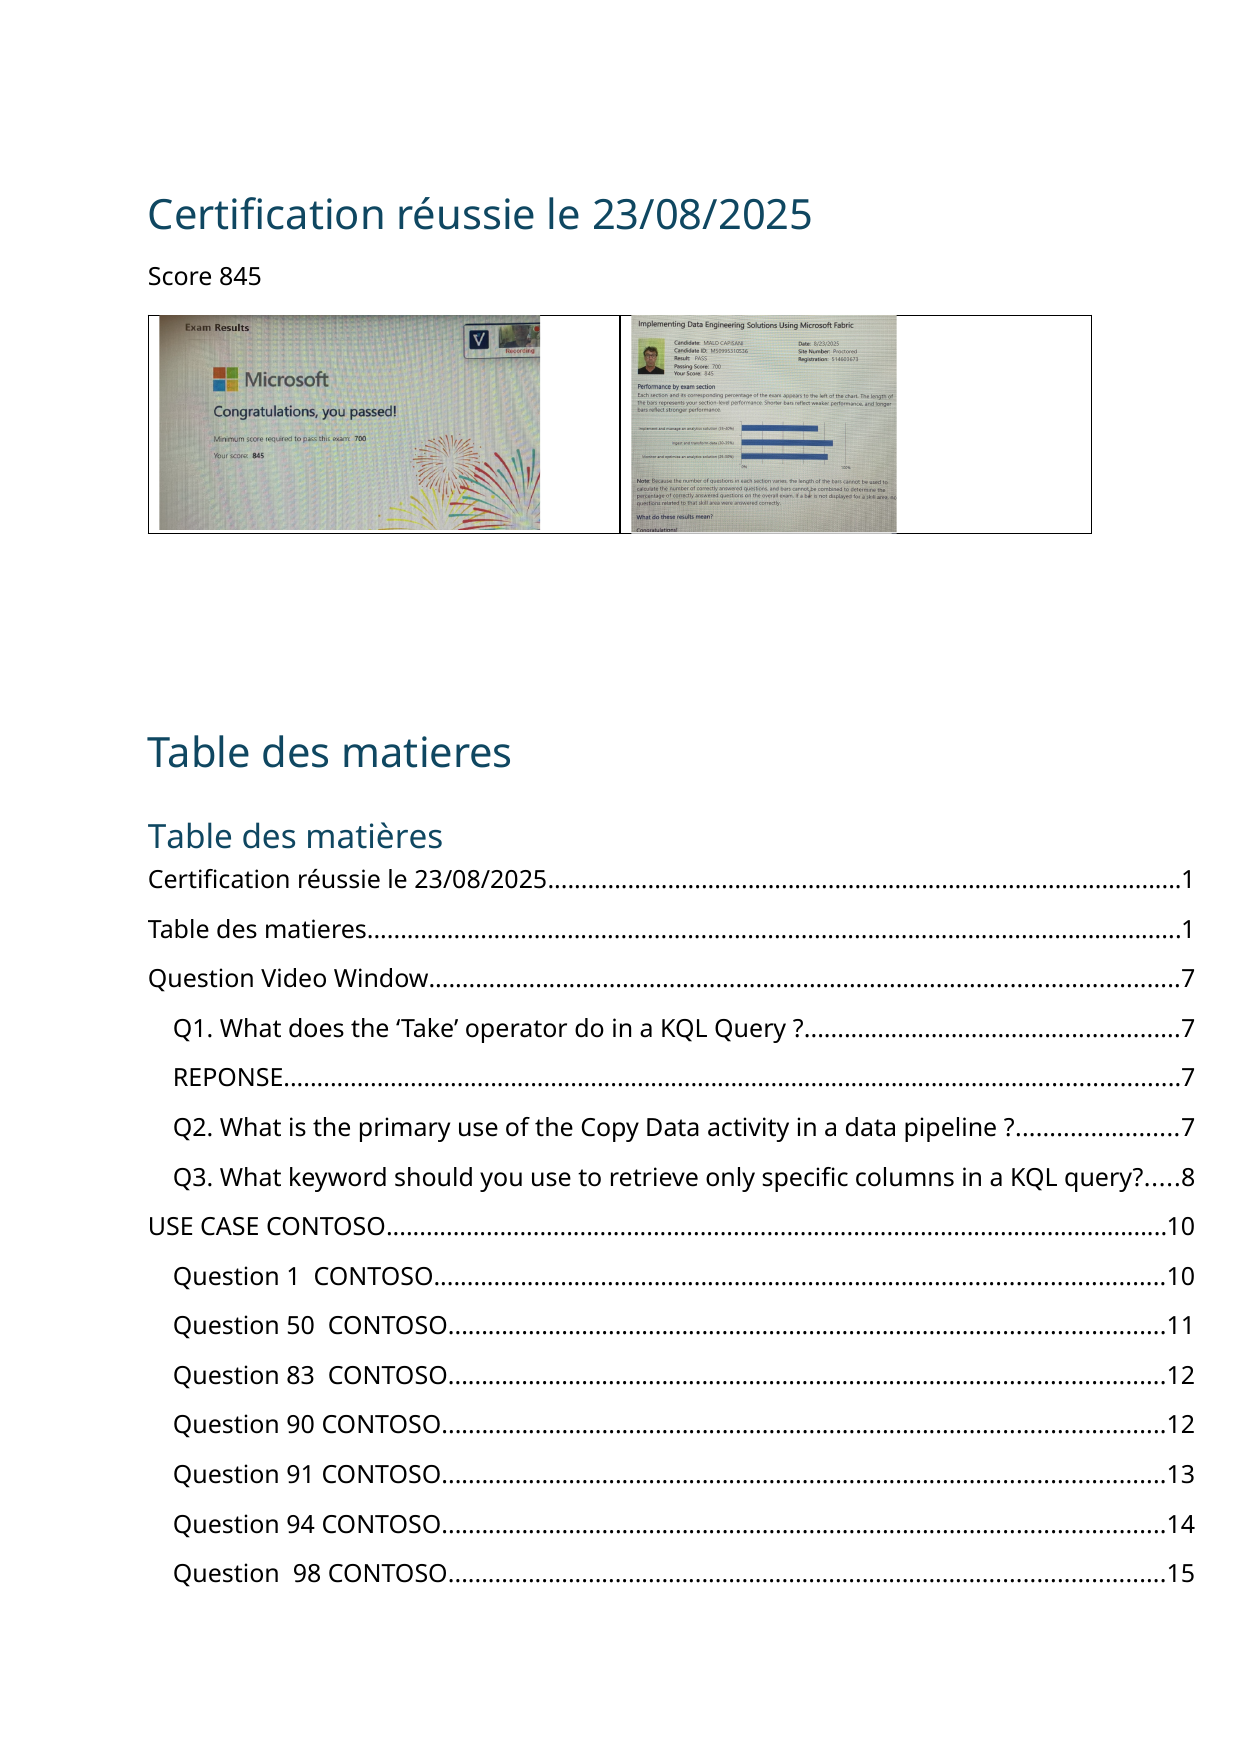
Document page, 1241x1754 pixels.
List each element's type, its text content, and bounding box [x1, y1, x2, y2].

picture [631, 315, 897, 534]
table_header [897, 316, 1091, 533]
table_header [149, 316, 619, 533]
text Score 845 [148, 259, 1196, 293]
picture [159, 315, 540, 530]
table_header [621, 316, 631, 533]
subtitle Table des matieres [148, 722, 1196, 779]
subtitle Certification réussie le 23/08/2025 [148, 185, 1196, 242]
